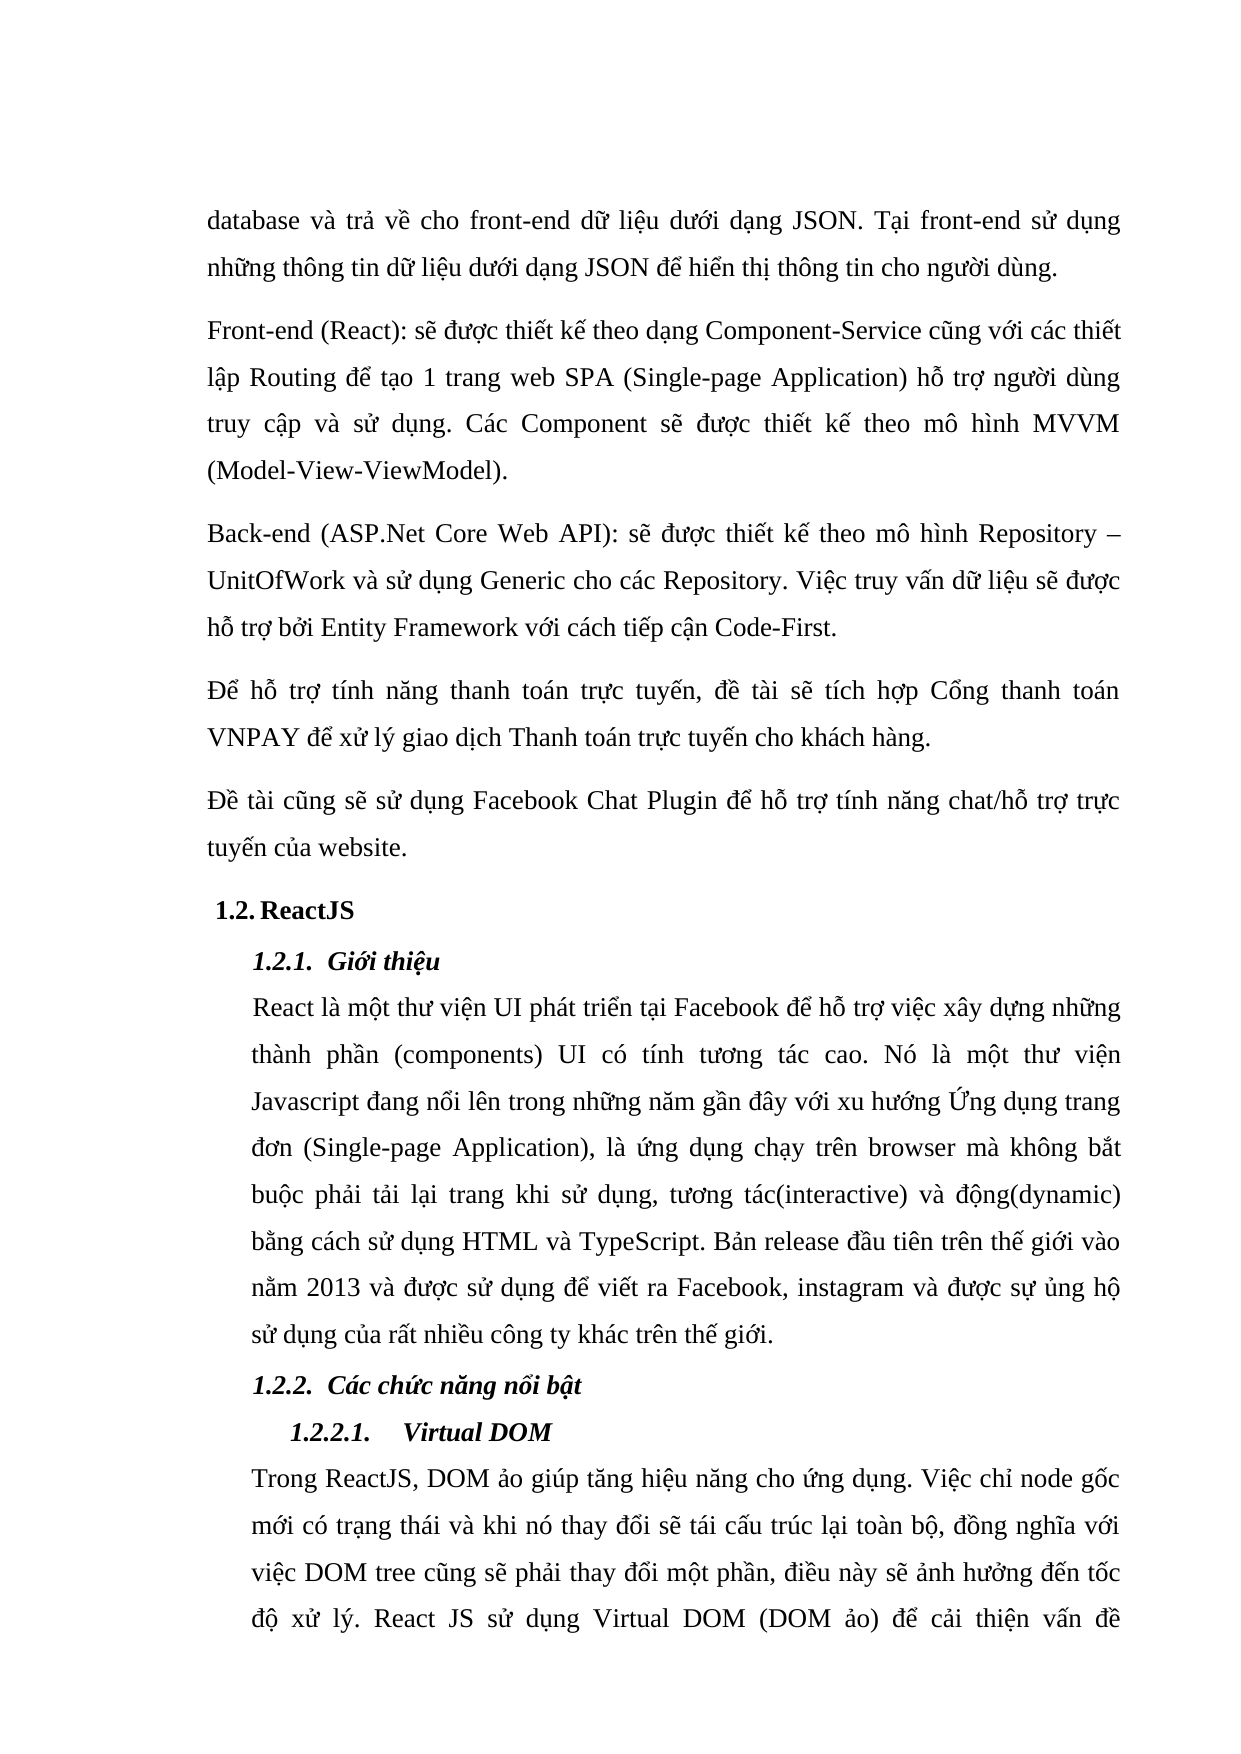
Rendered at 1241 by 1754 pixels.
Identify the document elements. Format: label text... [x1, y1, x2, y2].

text Để hỗ trợ tính năng thanh toán trực tuyến, đề tài sẽ tích hợp Cổng thanh toán VNPAY để xử lý giao dịch Thanh toán trực tuyến cho khách hàng. [207, 674, 1122, 752]
text Back-end (ASP.Net Core Web API): sẽ được thiết kế theo mô hình Repository – UnitOfWork và sử dụng Generic cho các Repository. Việc truy vấn dữ liệu sẽ được hỗ trợ bởi Entity Framework với cách tiếp cận Code-First. [207, 517, 1122, 642]
text Front-end (React): sẽ được thiết kế theo dạng Component-Service cũng với các thiết lập Routing để tạo 1 trang web SPA (Single-page Application) hỗ trợ người dùng truy cập và sử dụng. Các Component sẽ được thiết kế theo mô hình MVVM (Model-View-ViewModel). [207, 314, 1122, 485]
list Giới thiệu [252, 945, 1122, 976]
list Virtual DOM [290, 1416, 1122, 1447]
text Đề tài cũng sẽ sử dụng Facebook Chat Plugin để hỗ trợ tính năng chat/hỗ trợ trực tuyến của website. [207, 784, 1122, 862]
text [207, 204, 1122, 282]
list Các chức năng nổi bật [252, 1369, 1122, 1400]
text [251, 1462, 1122, 1633]
list ReactJS [215, 894, 1122, 925]
text React là một thư viện UI phát triển tại Facebook để hỗ trợ việc xây dựng những thành phần (components) UI có tính tương tác cao. Nó là một thư viện Javascript đang nổi lên trong những năm gần đây với xu hướng Ứng dụng trang đơn (Single-page Application), là ứng dụng chạy trên browser mà không bắt buộc phải tải lại trang khi sử dụng, tương tác(interactive) và động(dynamic) bằng cách sử dụng HTML và TypeScript. Bản release đầu tiên trên thế giới vào nằm 2013 và được sử dụng để viết ra Facebook, instagram và được sự ủng hộ sử dụng của rất nhiều công ty khác trên thế giới. [251, 992, 1122, 1349]
